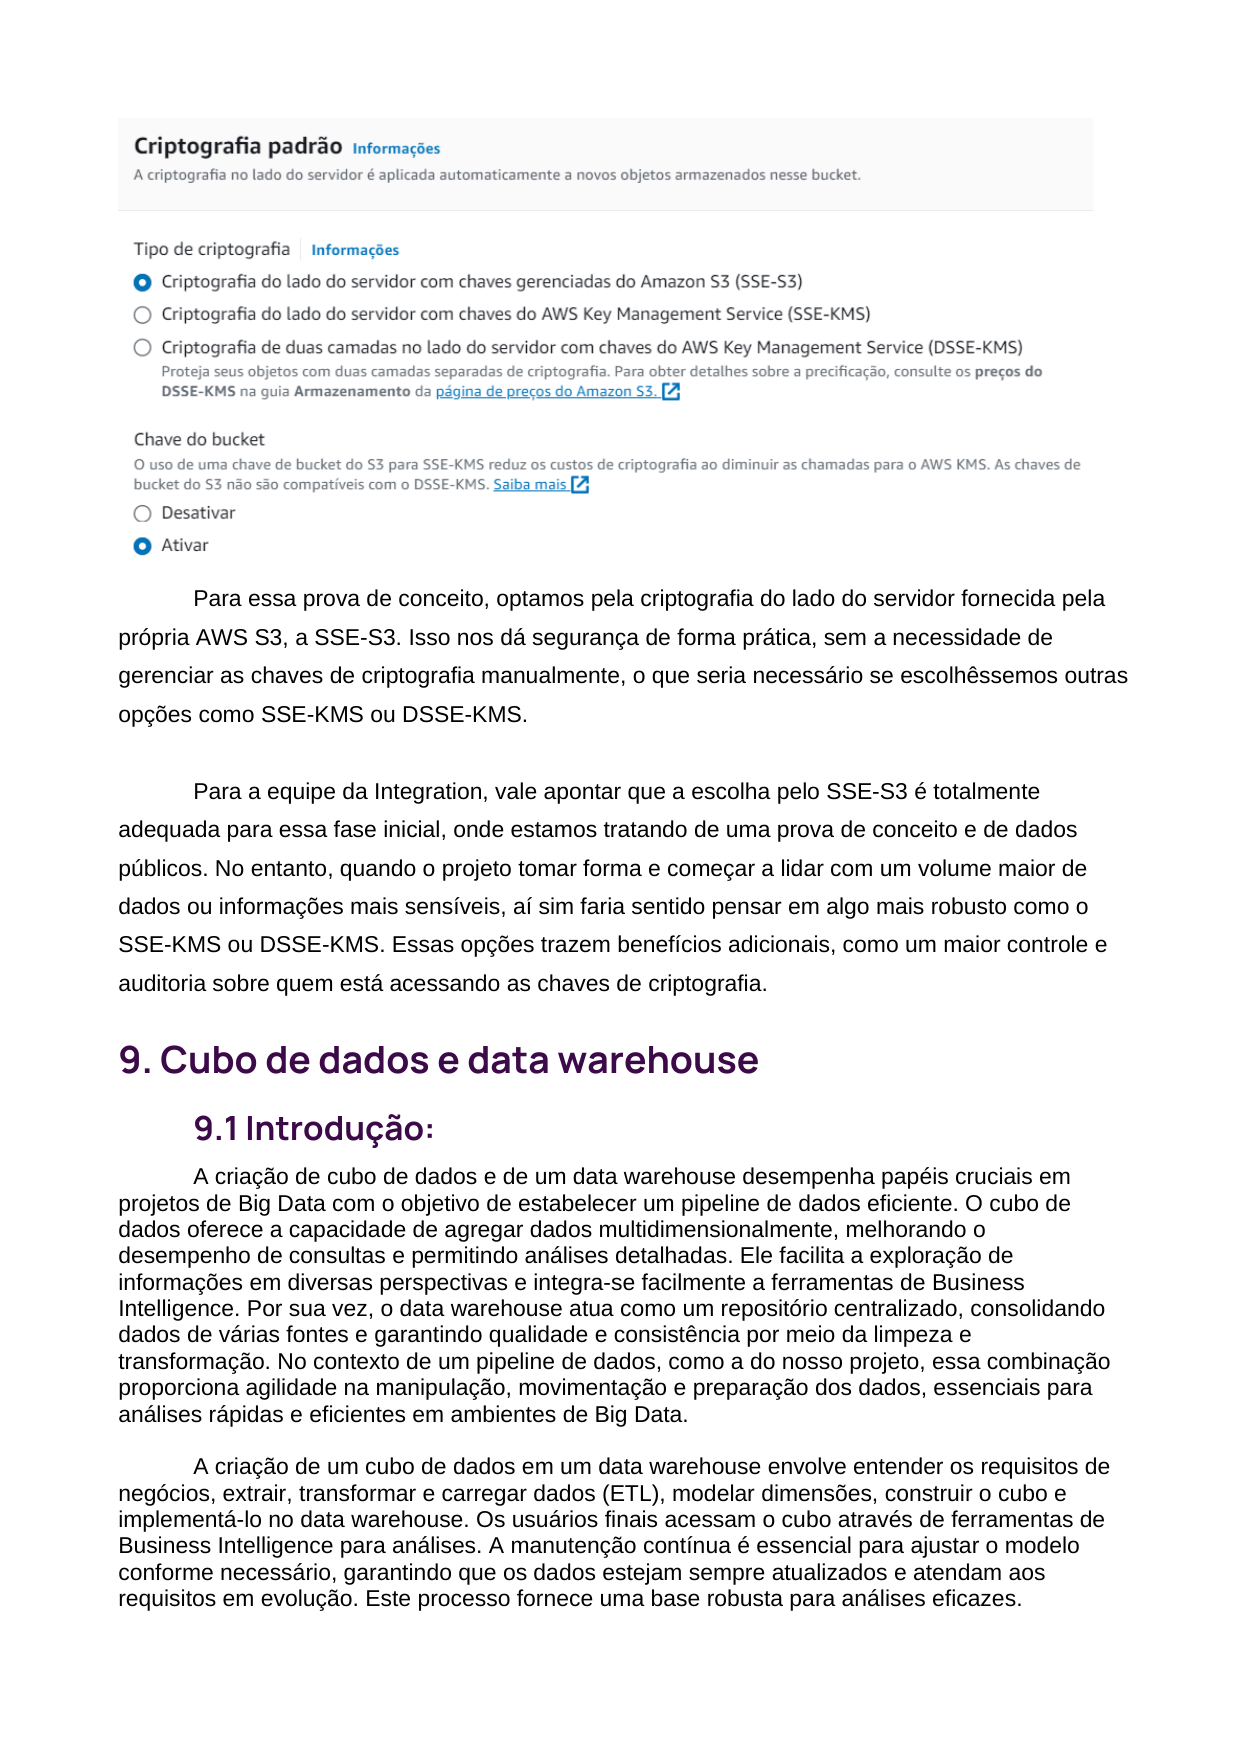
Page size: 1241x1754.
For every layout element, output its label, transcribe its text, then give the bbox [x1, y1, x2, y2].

text Para essa prova de conceito, optamos pela criptografia do lado do servidor fornecida pela própria AWS S3, a SSE-S3. Isso nos dá segurança de forma prática, sem a necessidade de gerenciar as chaves de criptografia manualmente, o que seria necessário se escolhêssemos outras opções como SSE-KMS ou DSSE-KMS. [118, 585, 1134, 727]
subtitle 9. Cubo de dados e data warehouse [118, 1033, 1122, 1084]
text A criação de cubo de dados e de um data warehouse desempenha papéis cruciais em projetos de Big Data com o objetivo de estabelecer um pipeline de dados eficiente. O cubo de dados oferece a capacidade de agregar dados multidimensionalmente, melhorando o desempenho de consultas e permitindo análises detalhadas. Ele facilita a exploração de informações em diversas perspectivas e integra-se facilmente a ferramentas de Business Intelligence. Por sua vez, o data warehouse atua como um repositório centralizado, consolidando dados de várias fontes e garantindo qualidade e consistência por meio da limpeza e transformação. No contexto de um pipeline de dados, como a do nosso projeto, essa combinação proporciona agilidade na manipulação, movimentação e preparação dos dados, essenciais para análises rápidas e eficientes em ambientes de Big Data. [118, 1163, 1122, 1427]
text A criação de um cubo de dados em um data warehouse envolve entender os requisitos de negócios, extrair, transformar e carregar dados (ETL), modelar dimensões, construir o cubo e implementá-lo no data warehouse. Os usuários finais acessam o cubo através de ferramentas de Business Intelligence para análises. A manutenção contínua é essencial para ajustar o modelo conforme necessário, garantindo que os dados estejam sempre atualizados e atendam aos requisitos em evolução. Este processo fornece uma base robusta para análises eficazes. [118, 1453, 1122, 1611]
picture [118, 118, 1094, 573]
text Para a equipe da Integration, vale apontar que a escolha pelo SSE-S3 é totalmente adequada para essa fase inicial, onde estamos tratando de uma prova de conceito e de dados públicos. No entanto, quando o projeto tomar forma e começar a lidar com um volume maior de dados ou informações mais sensíveis, aí sim faria sentido pensar em algo mais robusto como o SSE-KMS ou DSSE-KMS. Essas opções trazem benefícios adicionais, como um maior controle e auditoria sobre quem está acessando as chaves de criptografia. [118, 778, 1134, 996]
subtitle 9.1 Introdução: [118, 1105, 1122, 1151]
